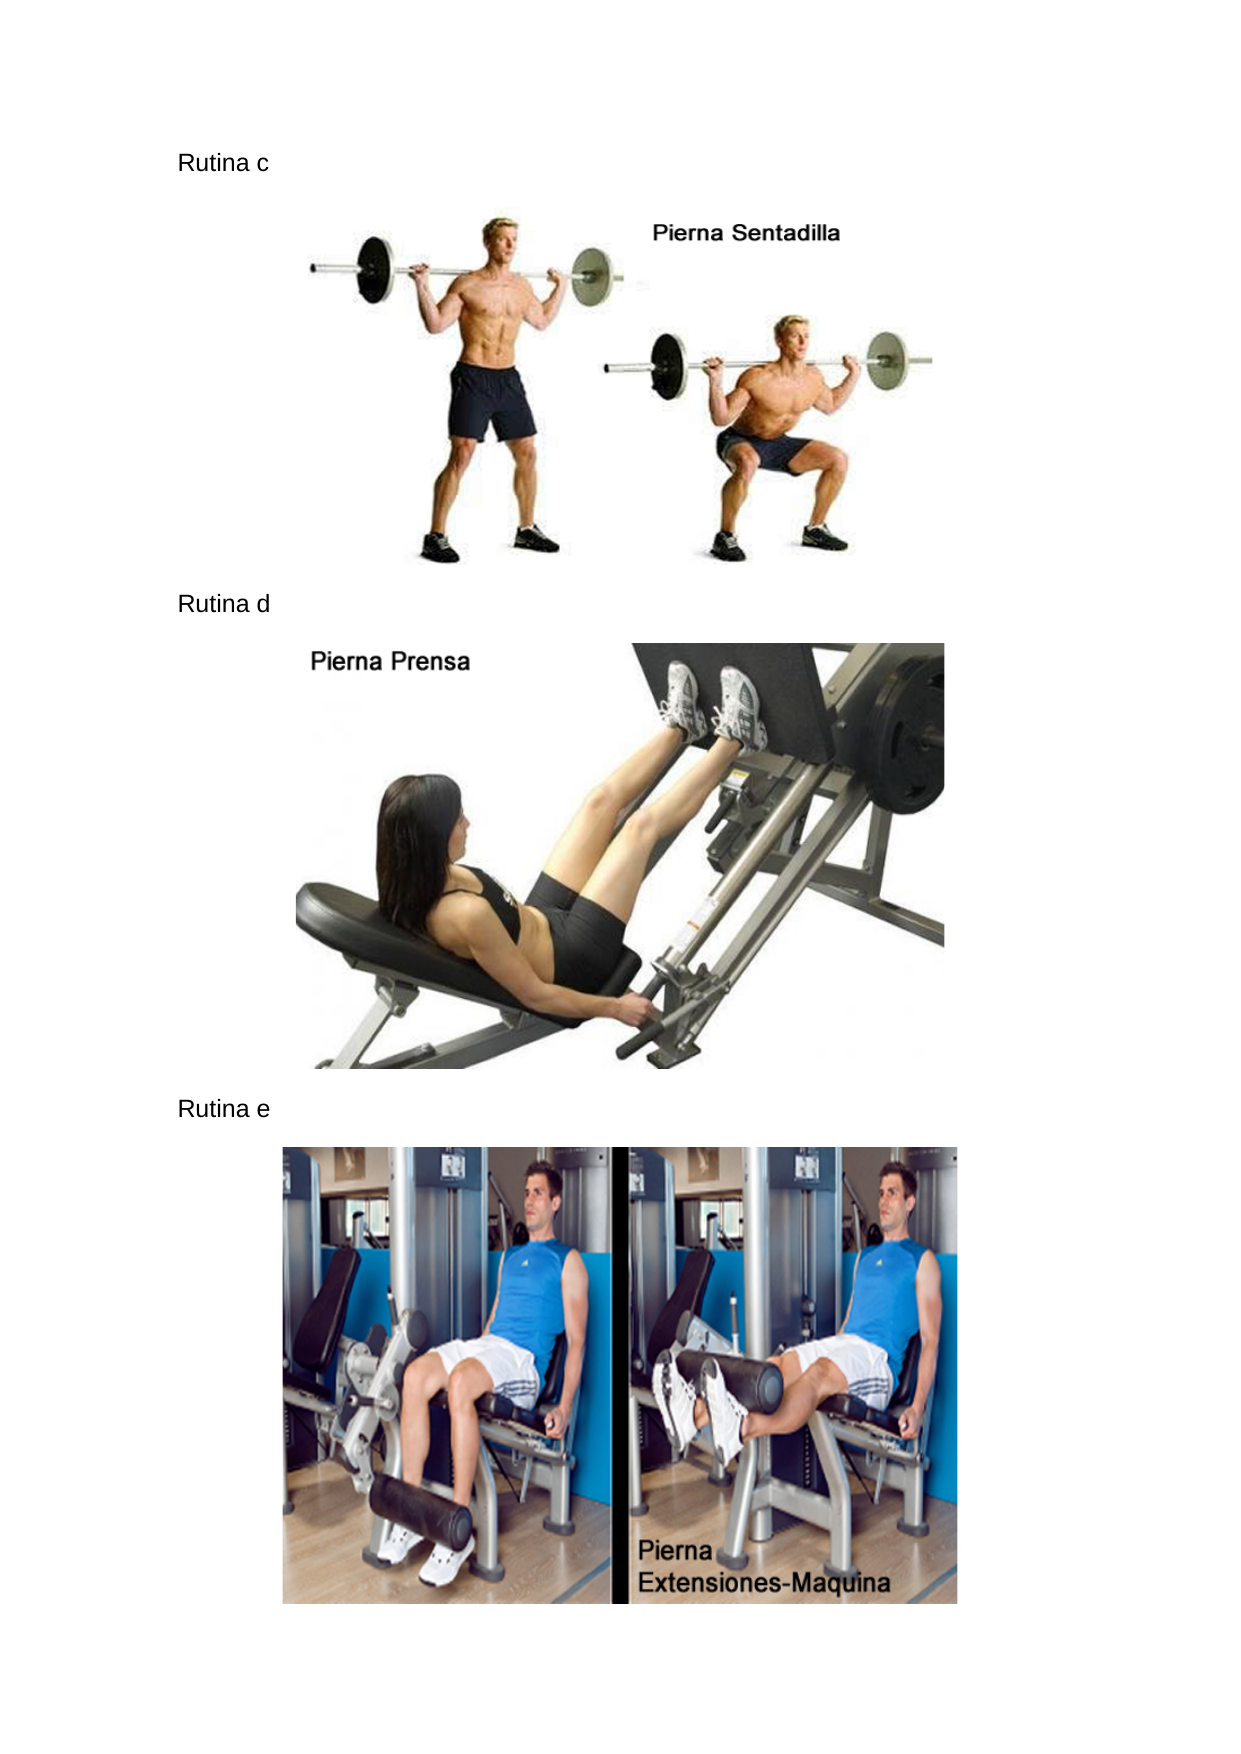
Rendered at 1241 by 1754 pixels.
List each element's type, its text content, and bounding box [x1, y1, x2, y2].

text Rutina c [177, 148, 1063, 176]
picture [307, 201, 933, 565]
text Rutina d [177, 589, 1063, 618]
picture [282, 1147, 958, 1604]
picture [295, 643, 945, 1069]
text Rutina e [177, 1094, 1063, 1122]
